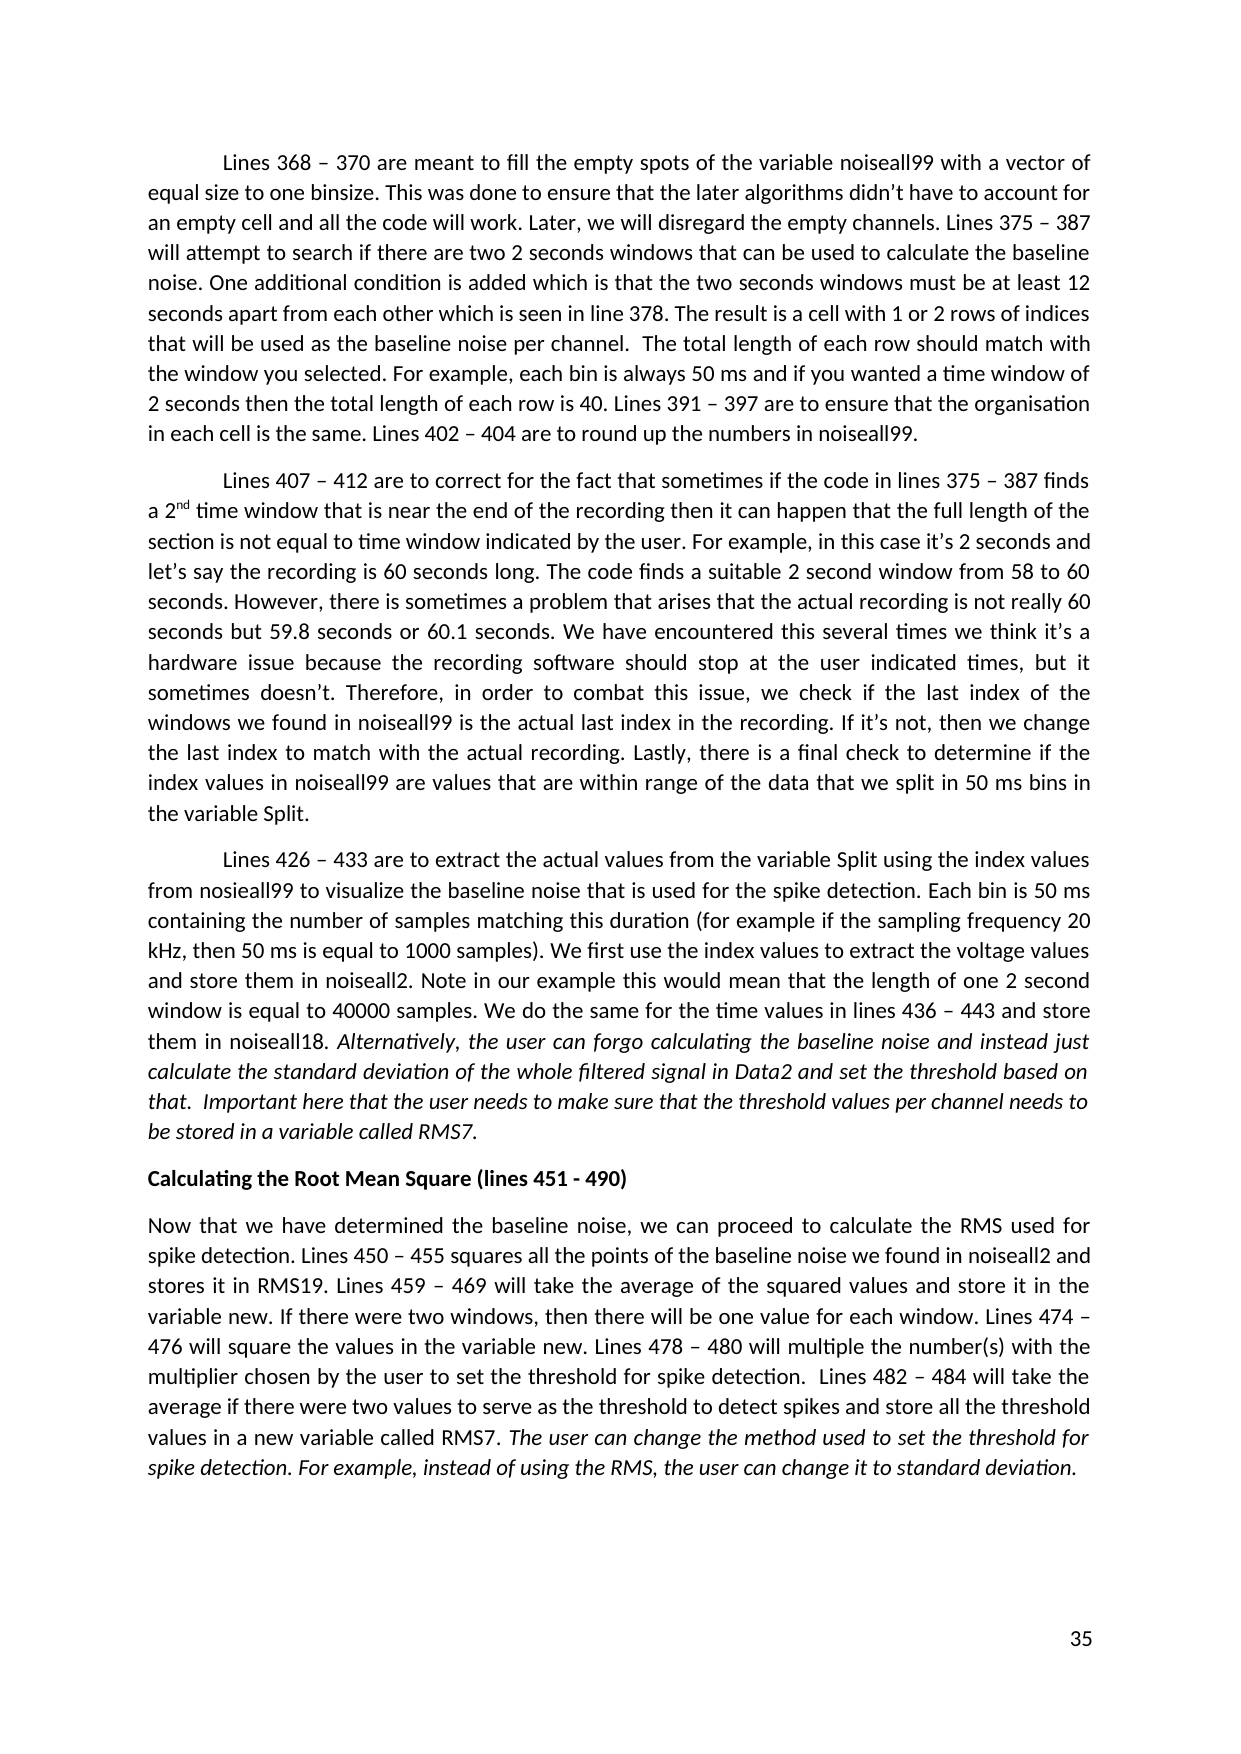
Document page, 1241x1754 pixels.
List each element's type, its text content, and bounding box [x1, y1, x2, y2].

text Lines 426 – 433 are to extract the actual values from the variable Split using the index values from nosieall99 to visualize the baseline noise that is used for the spike detection. Each bin is 50 ms containing the number of samples matching this duration (for example if the sampling frequency 20 kHz, then 50 ms is equal to 1000 samples). We first use the index values to extract the voltage values and store them in noiseall2. Note in our example this would mean that the length of one 2 second window is equal to 40000 samples. We do the same for the time values in lines 436 – 443 and store them in noiseall18. Alternatively, the user can forgo calculating the baseline noise and instead just calculate the standard deviation of the whole filtered signal in Data2 and set the threshold based on that. Important here that the user needs to make sure that the threshold values per channel needs to be stored in a variable called RMS7. [148, 846, 1093, 1145]
text Calculating the Root Mean Square (lines 451 - 490) [148, 1164, 1093, 1192]
text Now that we have determined the baseline noise, we can proceed to calculate the RMS used for spike detection. Lines 450 – 455 squares all the points of the baseline noise we found in noiseall2 and stores it in RMS19. Lines 459 – 469 will take the average of the squared values and store it in the variable new. If there were two windows, then there will be one value for each window. Lines 474 – 476 will square the values in the variable new. Lines 478 – 480 will multiple the number(s) with the multiplier chosen by the user to set the threshold for spike detection. Lines 482 – 484 will take the average if there were two values to serve as the threshold to detect spikes and store all the threshold values in a new variable called RMS7. The user can change the method used to set the threshold for spike detection. For example, instead of using the RMS, the user can change it to standard deviation. [148, 1211, 1093, 1481]
text Lines 368 – 370 are meant to fill the empty spots of the variable noiseall99 with a vector of equal size to one binsize. This was done to ensure that the later algorithms didn’t have to account for an empty cell and all the code will work. Later, we will disregard the empty channels. Lines 375 – 387 will attempt to search if there are two 2 seconds windows that can be used to calculate the baseline noise. One additional condition is added which is that the two seconds windows must be at least 12 seconds apart from each other which is seen in line 378. The result is a cell with 1 or 2 rows of indices that will be used as the baseline noise per channel. The total length of each row should match with the window you selected. For example, each bin is always 50 ms and if you wanted a time window of 2 seconds then the total length of each row is 40. Lines 391 – 397 are to ensure that the organisation in each cell is the same. Lines 402 – 404 are to round up the numbers in noiseall99. [148, 148, 1093, 447]
text Lines 407 – 412 are to correct for the fact that sometimes if the code in lines 375 – 387 finds a 2nd time window that is near the end of the recording then it can happen that the full length of the section is not equal to time window indicated by the user. For example, in this case it’s 2 seconds and let’s say the recording is 60 seconds long. The code finds a suitable 2 second window from 58 to 60 seconds. However, there is sometimes a problem that arises that the actual recording is not really 60 seconds but 59.8 seconds or 60.1 seconds. We have encountered this several times we think it’s a hardware issue because the recording software should stop at the user indicated times, but it sometimes doesn’t. Therefore, in order to combat this issue, we check if the last index of the windows we found in noiseall99 is the actual last index in the recording. If it’s not, then we change the last index to match with the actual recording. Lastly, there is a final check to determine if the index values in noiseall99 are values that are within range of the data that we split in 50 ms bins in the variable Split. [148, 466, 1093, 827]
